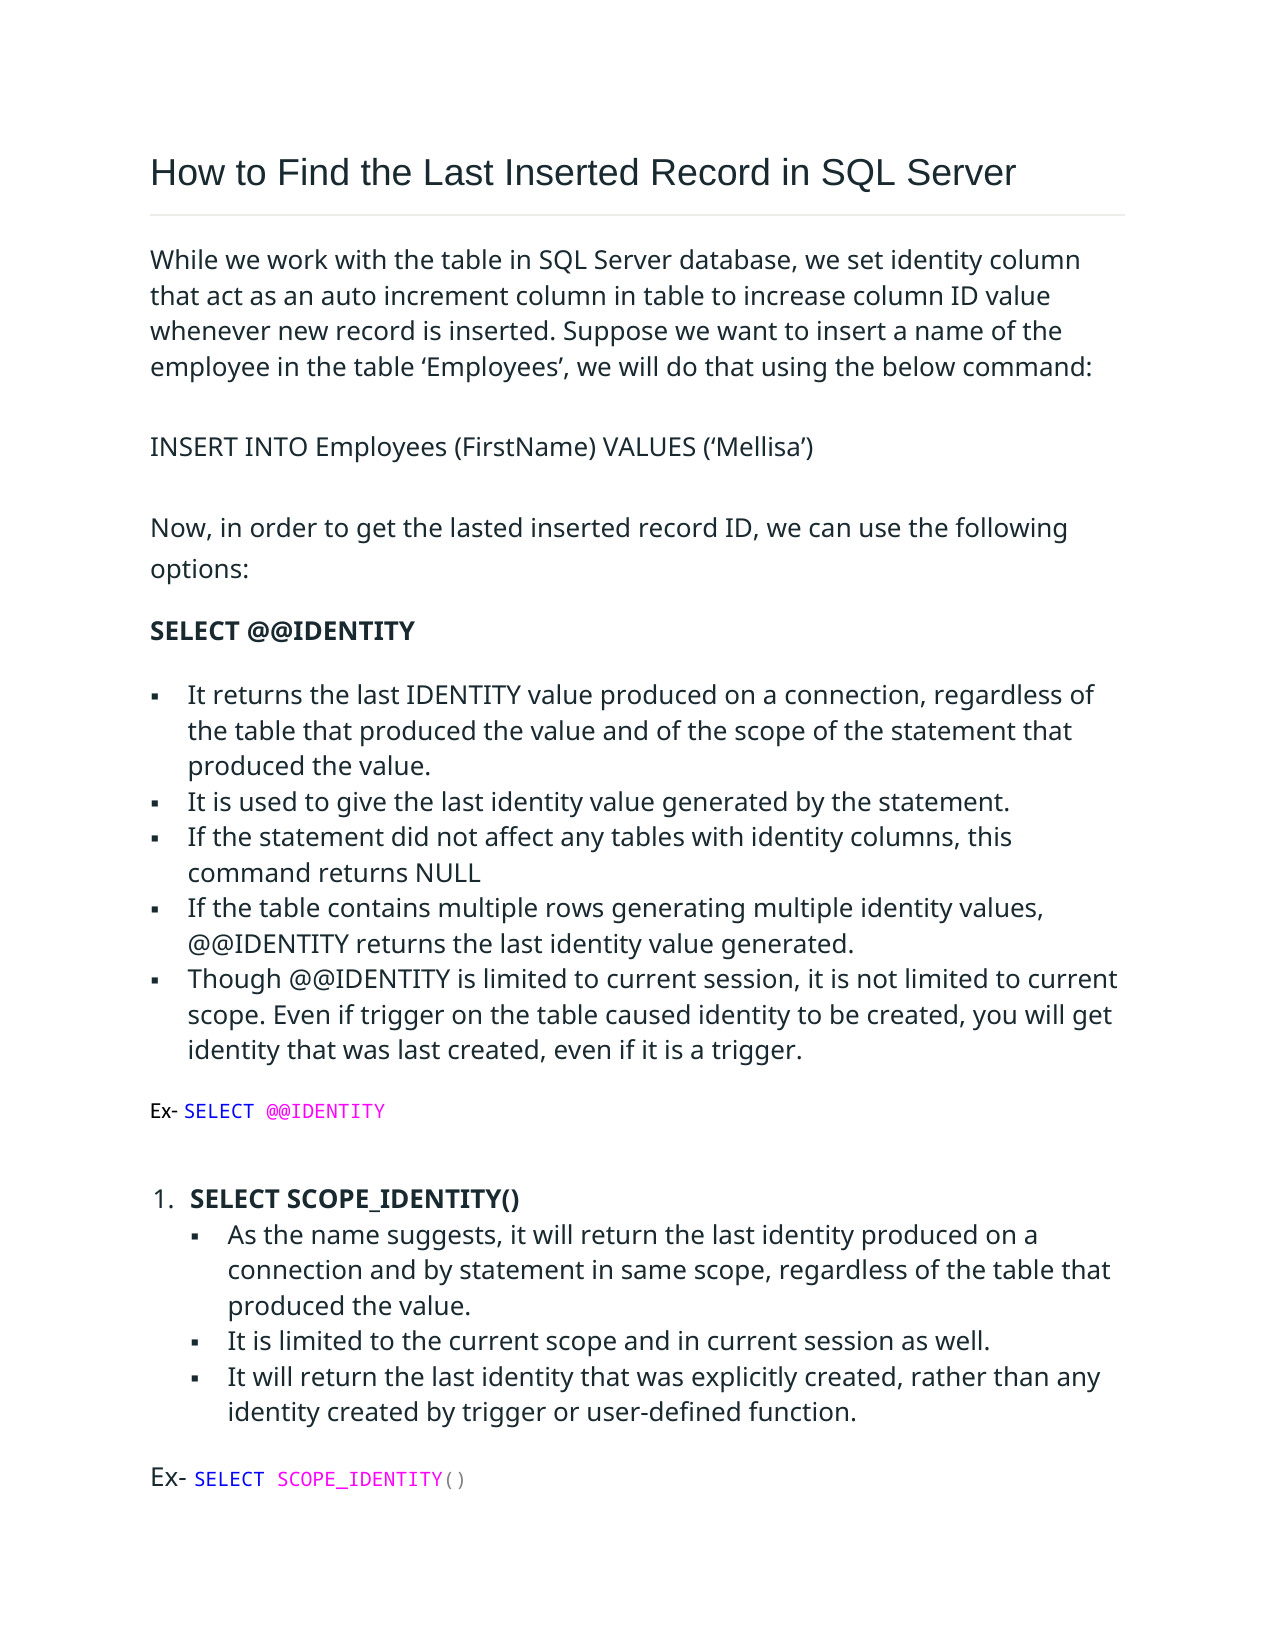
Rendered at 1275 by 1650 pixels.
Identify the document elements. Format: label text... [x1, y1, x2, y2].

list It returns the last IDENTITY value produced on a connection, regardless of the table that produced the value and of the scope of the statement that produced the value. [150, 677, 1125, 783]
list It is limited to the current scope and in current session as well. [190, 1323, 1125, 1358]
list It will return the last identity that was explicitly created, rather than any identity created by trigger or user-defined function. [190, 1358, 1125, 1429]
list SELECT SCOPE_IDENTITY() [152, 1181, 1125, 1216]
text SELECT @@IDENTITY [150, 612, 1125, 648]
text Ex- SELECT SCOPE_IDENTITY() [150, 1459, 1125, 1494]
text While we work with the table in SQL Server database, we set identity column that act as an auto increment column in table to increase column ID value whenever new record is inserted. Suppose we want to insert a name of the employee in the table ‘Employees’, we will do that using the below command: [150, 242, 1125, 384]
text Ex- SELECT @@IDENTITY [150, 1097, 1125, 1125]
list If the table contains multiple rows generating multiple identity values, @@IDENTITY returns the last identity value generated. [150, 890, 1125, 961]
subtitle How to Find the Last Inserted Record in SQL Server [150, 150, 1125, 214]
text Now, in order to get the lasted inserted record ID, we can use the following options: [150, 509, 1125, 586]
list If the statement did not affect any tables with identity columns, this command returns NULL [150, 819, 1125, 890]
list As the name suggests, it will return the last identity produced on a connection and by statement in same scope, regardless of the table that produced the value. [190, 1216, 1125, 1323]
list Though @@IDENTITY is limited to current session, it is not limited to current scope. Even if trigger on the table caused identity to be created, you will get identity that was last created, even if it is a trigger. [150, 961, 1125, 1067]
text INSERT INTO Employees (FirstName) VALUES (‘Mellisa’) [150, 429, 1125, 464]
list It is used to give the last identity value generated by the statement. [150, 783, 1125, 819]
